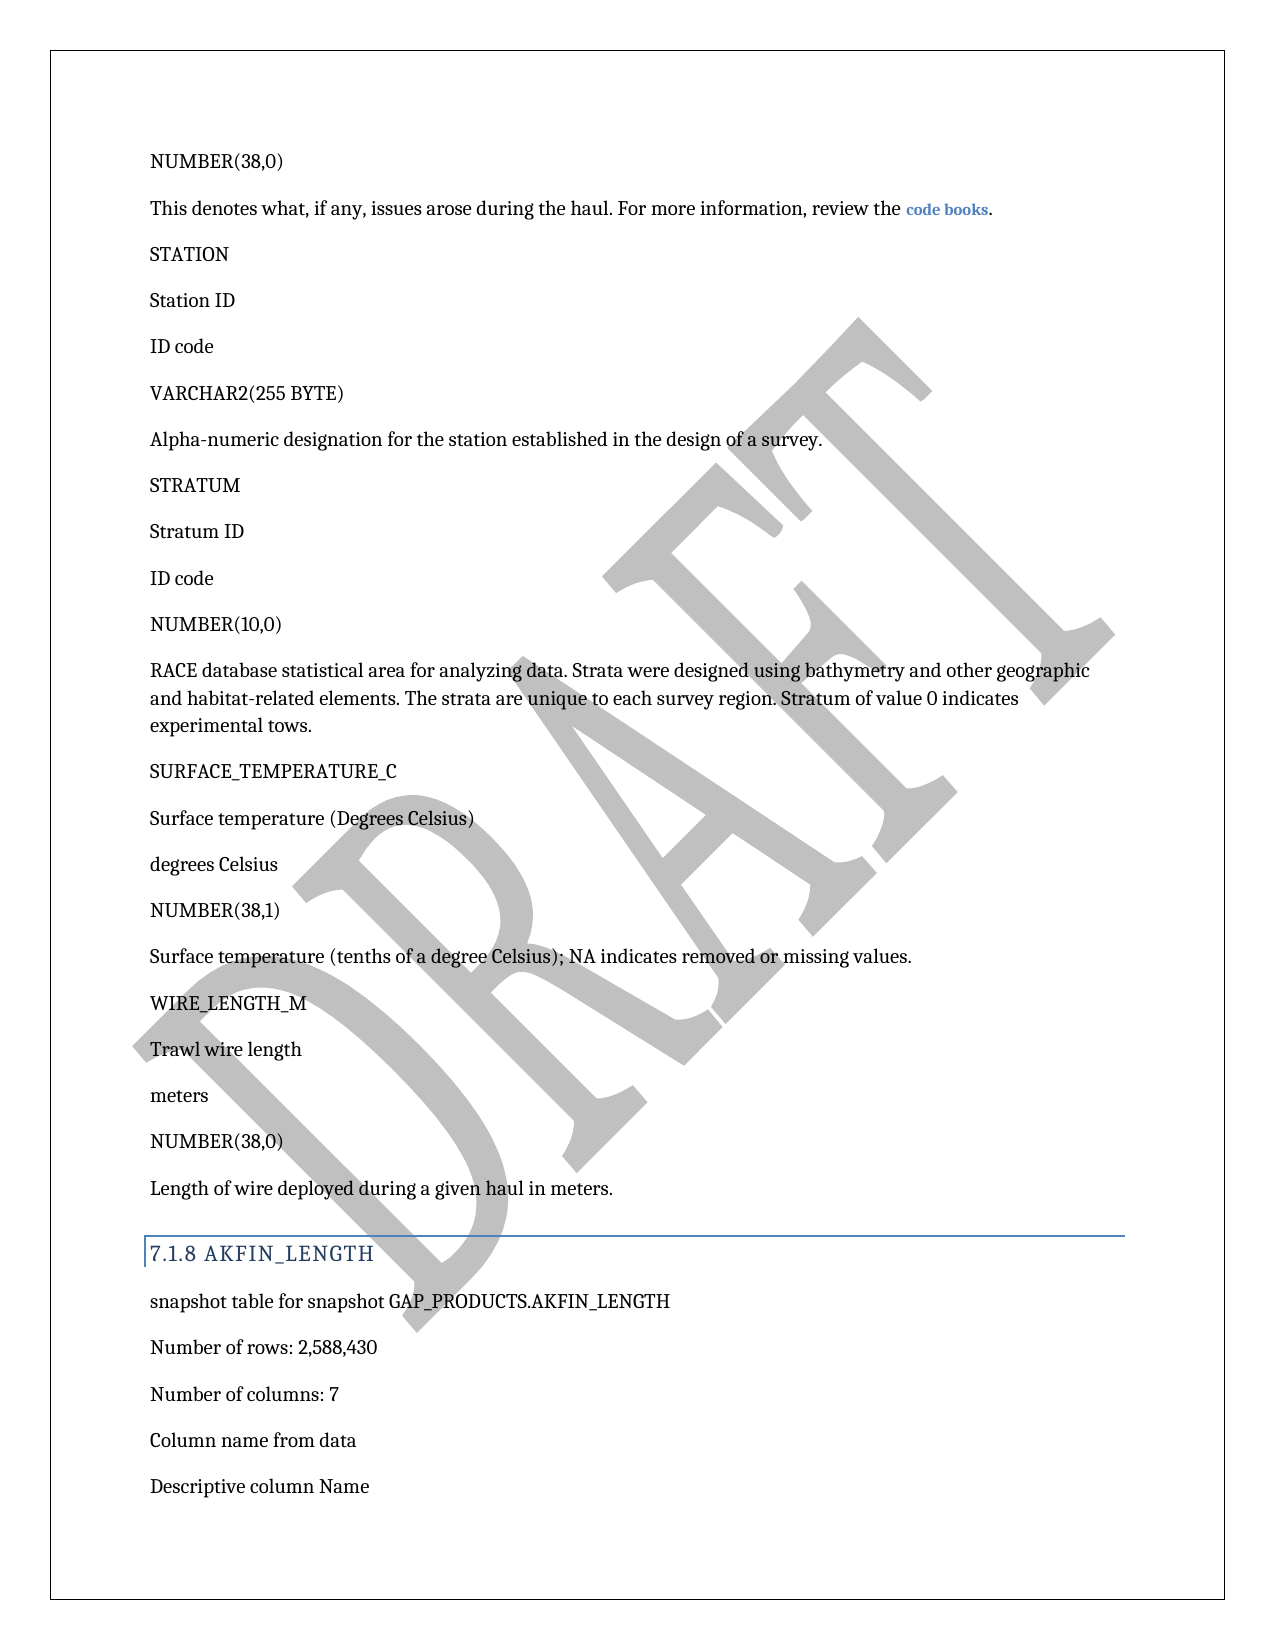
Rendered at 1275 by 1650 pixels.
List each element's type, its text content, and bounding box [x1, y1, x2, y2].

text degrees Celsius [150, 852, 1125, 876]
text SURFACE_TEMPERATURE_C [150, 760, 1125, 784]
text STATION [150, 242, 1125, 266]
text meters [150, 1084, 1125, 1108]
text Column name from data [150, 1428, 1125, 1452]
text Length of wire deployed during a given haul in meters. [150, 1176, 1125, 1200]
text This denotes what, if any, issues arose during the haul. For more information, review the code books. [150, 196, 1125, 220]
subtitle 7.1.8 AKFIN_LENGTH [146, 1237, 1125, 1267]
text Surface temperature (Degrees Celsius) [150, 806, 1125, 830]
text Number of columns: 7 [150, 1382, 1125, 1406]
text RACE database statistical area for analyzing data. Strata were designed using bathymetry and other geographic and habitat-related elements. The strata are unique to each survey region. Stratum of value 0 indicates experimental tows. [150, 659, 1125, 738]
text Alpha-numeric designation for the station established in the design of a survey. [150, 427, 1125, 451]
text Trawl wire length [150, 1037, 1125, 1061]
text VARCHAR2(255 BYTE) [150, 381, 1125, 405]
text Descriptive column Name [150, 1475, 1125, 1499]
text Stratum ID [150, 520, 1125, 544]
text NUMBER(38,0) [150, 150, 1125, 174]
text WIRE_LENGTH_M [150, 991, 1125, 1015]
text ID code [150, 335, 1125, 359]
text snapshot table for snapshot GAP_PRODUCTS.AKFIN_LENGTH [150, 1290, 1125, 1314]
text NUMBER(38,1) [150, 899, 1125, 923]
text Station ID [150, 289, 1125, 313]
text Number of rows: 2,588,430 [150, 1336, 1125, 1360]
text Surface temperature (tenths of a degree Celsius); NA indicates removed or missing values. [150, 945, 1125, 969]
text ID code [150, 566, 1125, 590]
text STRATUM [150, 474, 1125, 498]
text NUMBER(10,0) [150, 612, 1125, 636]
text NUMBER(38,0) [150, 1130, 1125, 1154]
